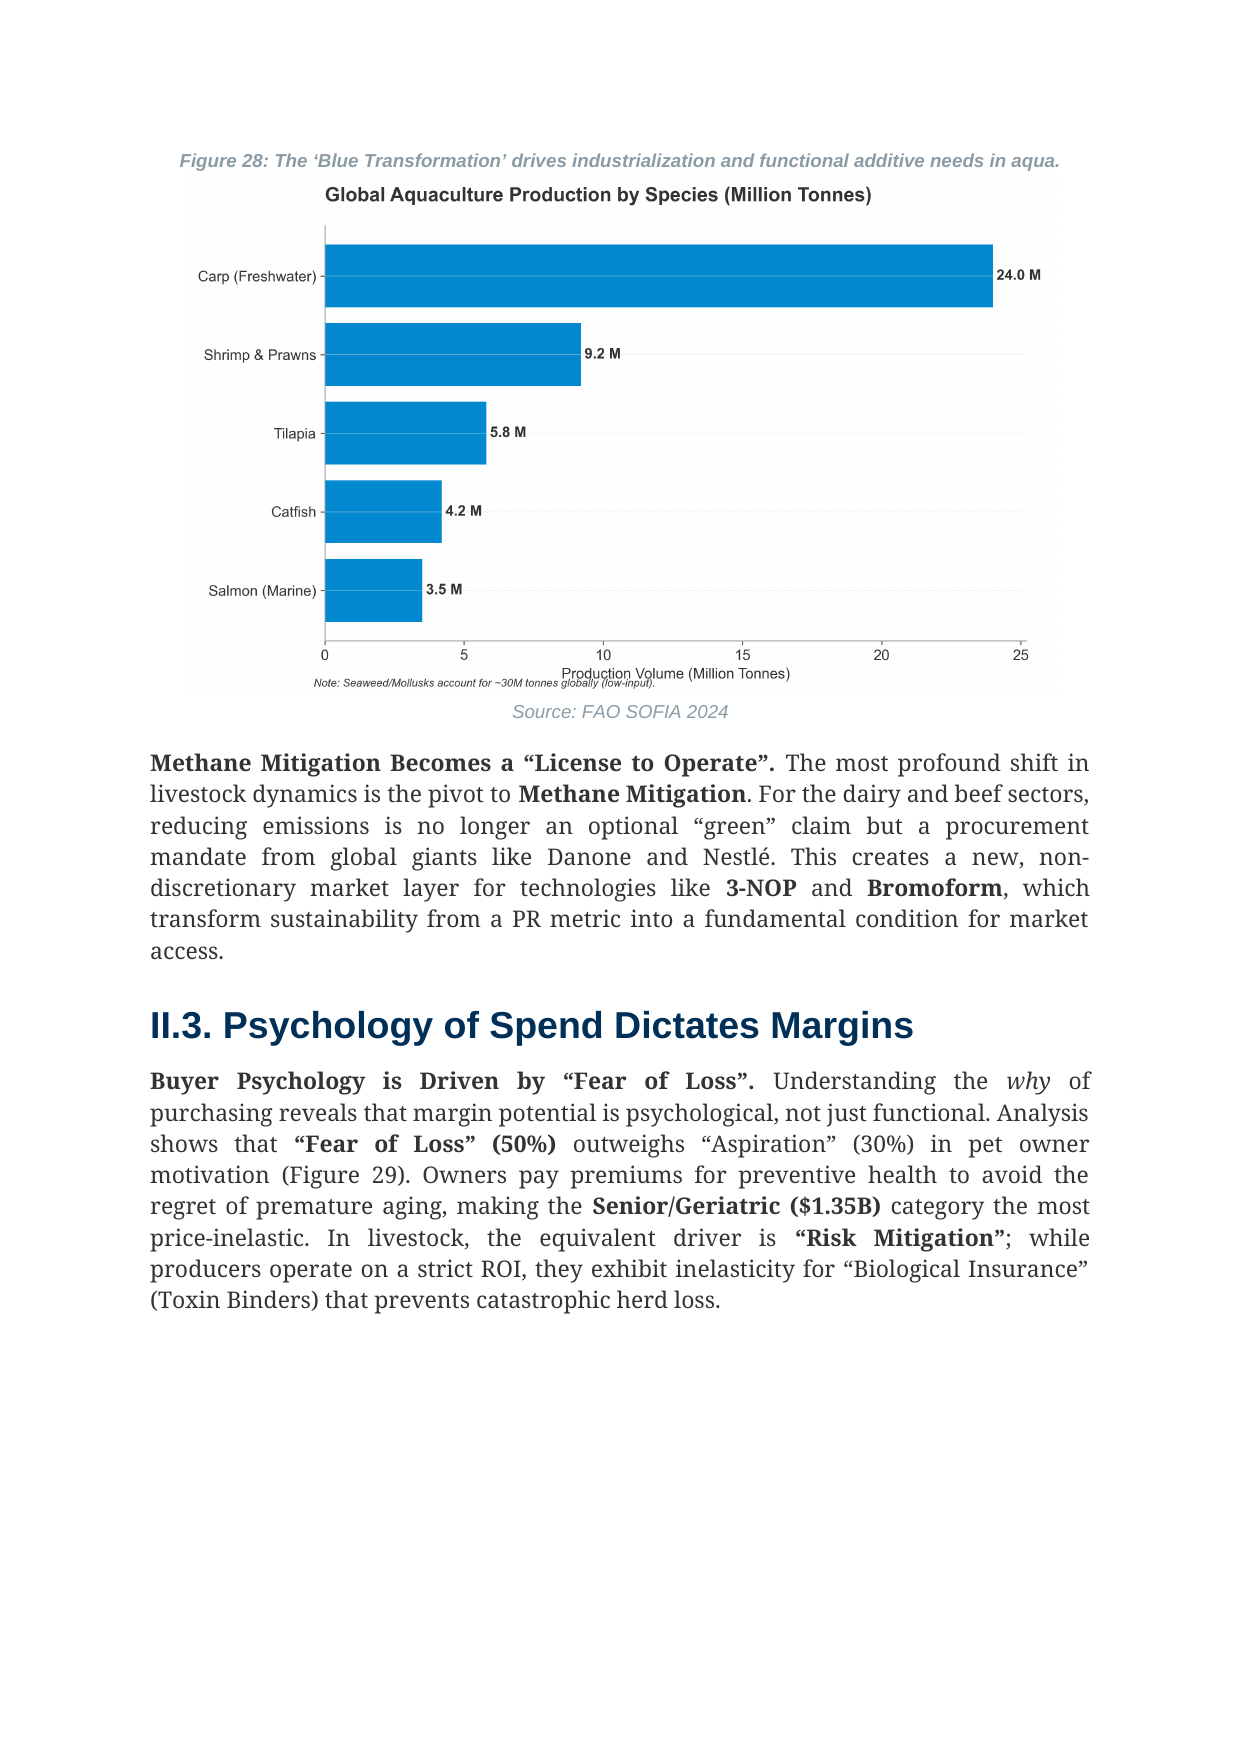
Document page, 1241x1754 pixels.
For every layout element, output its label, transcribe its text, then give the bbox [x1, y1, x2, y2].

picture [182, 171, 1058, 697]
subtitle II.3. Psychology of Spend Dictates Margins [150, 1003, 1090, 1046]
text Buyer Psychology is Driven by “Fear of Loss”. Understanding the why of purchasing reveals that margin potential is psychological, not just functional. Analysis shows that “Fear of Loss” (50%) outweighs “Aspiration” (30%) in pet owner motivation (Figure 29). Owners pay premiums for preventive health to avoid the regret of premature aging, making the Senior/Geriatric ($1.35B) category the most price-inelastic. In livestock, the equivalent driver is “Risk Mitigation”; while producers operate on a strict ROI, they exhibit inelasticity for “Biological Insurance” (Toxin Binders) that prevents catastrophic herd loss. [150, 1065, 1090, 1315]
text Methane Mitigation Becomes a “License to Operate”. The most profound shift in livestock dynamics is the pivot to Methane Mitigation. For the dairy and beef sectors, reducing emissions is no longer an optional “green” claim but a procurement mandate from global giants like Danone and Nestlé. This creates a new, non-discretionary market layer for technologies like 3-NOP and Bromoform, which transform sustainability from a PR metric into a fundamental condition for market access. [150, 747, 1090, 966]
